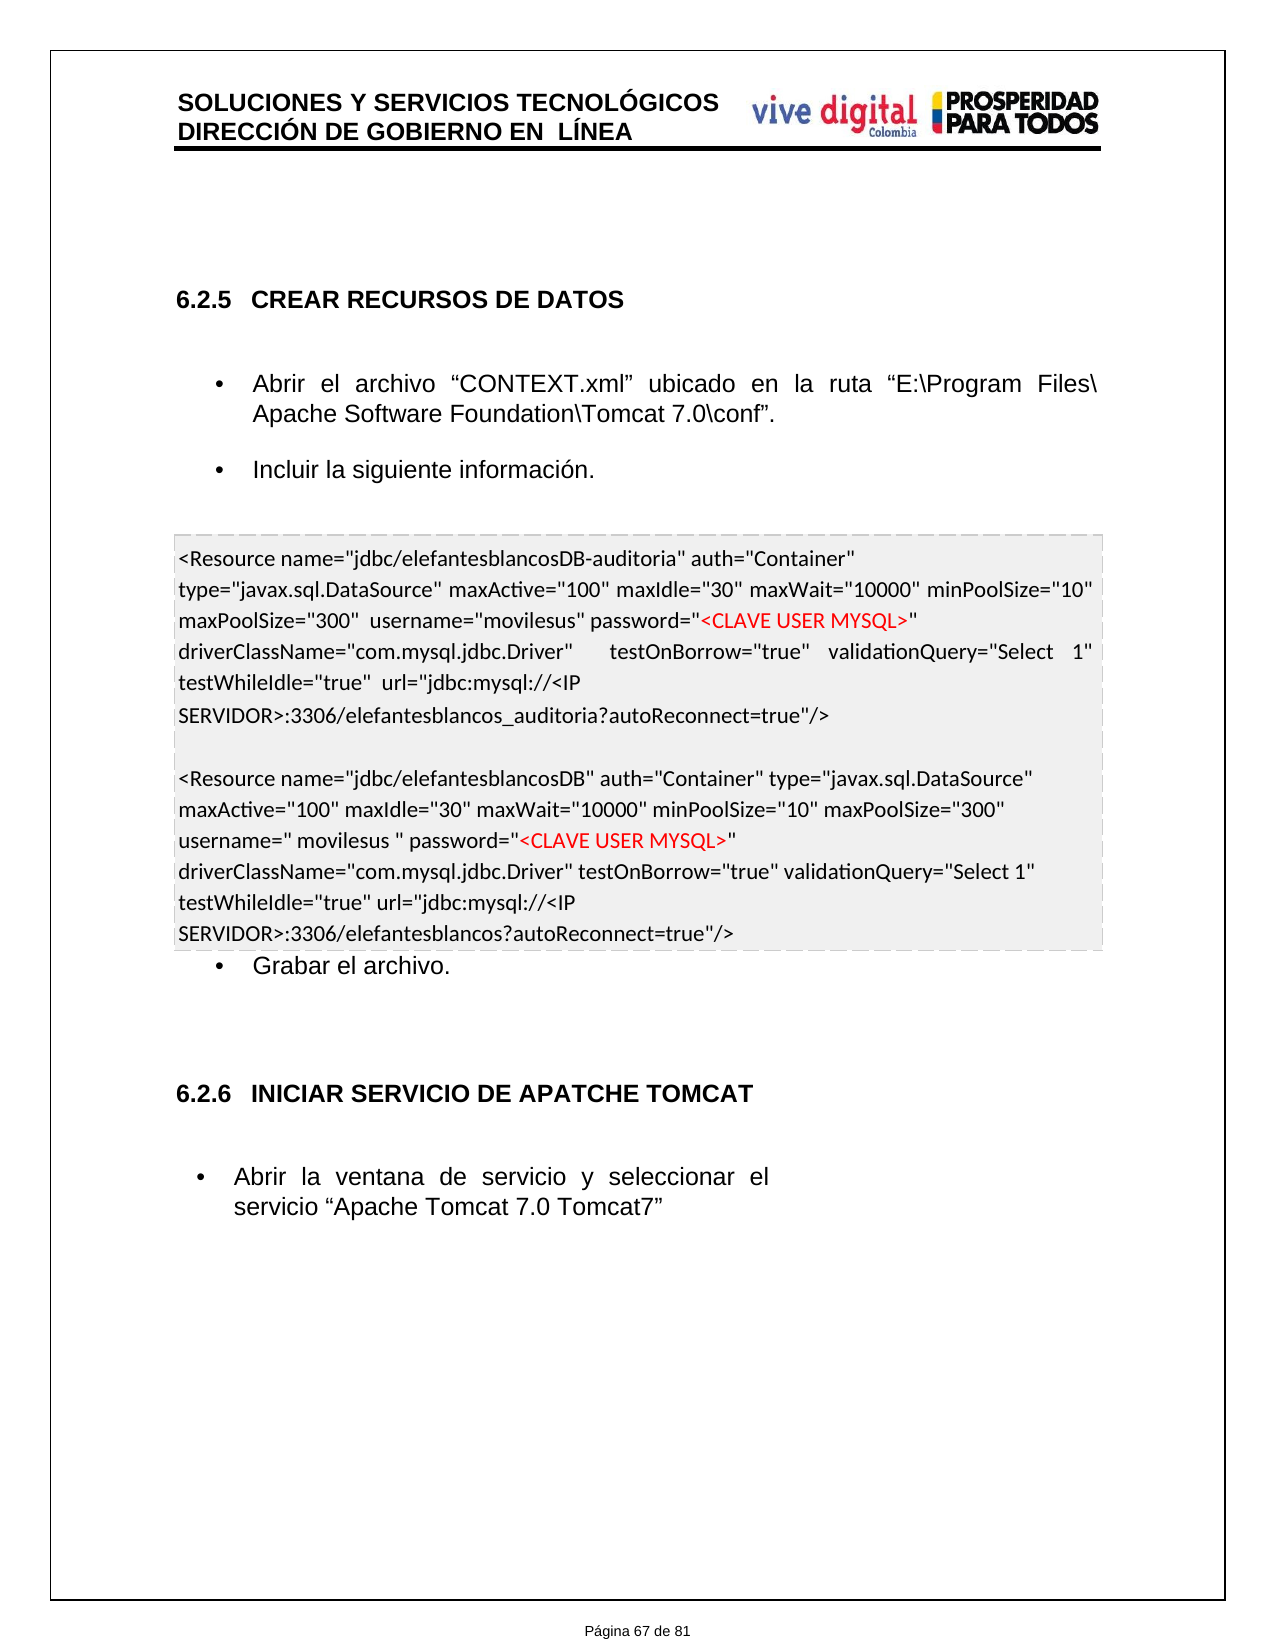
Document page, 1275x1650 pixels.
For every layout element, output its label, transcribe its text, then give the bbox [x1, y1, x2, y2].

subtitle INICIAR SERVICIO DE APATCHE TOMCAT [176, 1079, 1100, 1107]
picture [746, 85, 1106, 143]
table_header <Resource name="jdbc/elefantesblancosDB-auditoria" auth="Container" type="javax.sql.DataSource" maxActive="100" maxIdle="30" maxWait="10000" minPoolSize="10" maxPoolSize="300" username="movilesus" password="<CLAVE USER MYSQL>" driverClassName="com.mysql.jdbc.Driver" testOnBorrow="true" validationQuery="Select 1" testWhileIdle="true" url="jdbc:mysql://<IP SERVIDOR>:3306/elefantesblancos_auditoria?autoReconnect=true"/> <Resource name="jdbc/elefantesblancosDB" auth="Container" type="javax.sql.DataSource" maxActive="100" maxIdle="30" maxWait="10000" minPoolSize="10" maxPoolSize="300" username=" movilesus " password="<CLAVE USER MYSQL>" driverClassName="com.mysql.jdbc.Driver" testOnBorrow="true" validationQuery="Select 1" testWhileIdle="true" url="jdbc:mysql://<IP SERVIDOR>:3306/elefantesblancos?autoReconnect=true"/> [175, 534, 1102, 950]
list Grabar el archivo. [215, 951, 1099, 980]
subtitle CREAR RECURSOS DE DATOS [176, 285, 1100, 314]
list Abrir la ventana de servicio y seleccionar el servicio “Apache Tomcat 7.0 Tomcat7” [196, 1162, 770, 1221]
list Abrir el archivo “CONTEXT.xml” ubicado en la ruta “E:\Program Files\Apache Software Foundation\Tomcat 7.0\conf”. [215, 369, 1099, 428]
list Incluir la siguiente información. [215, 454, 1099, 483]
